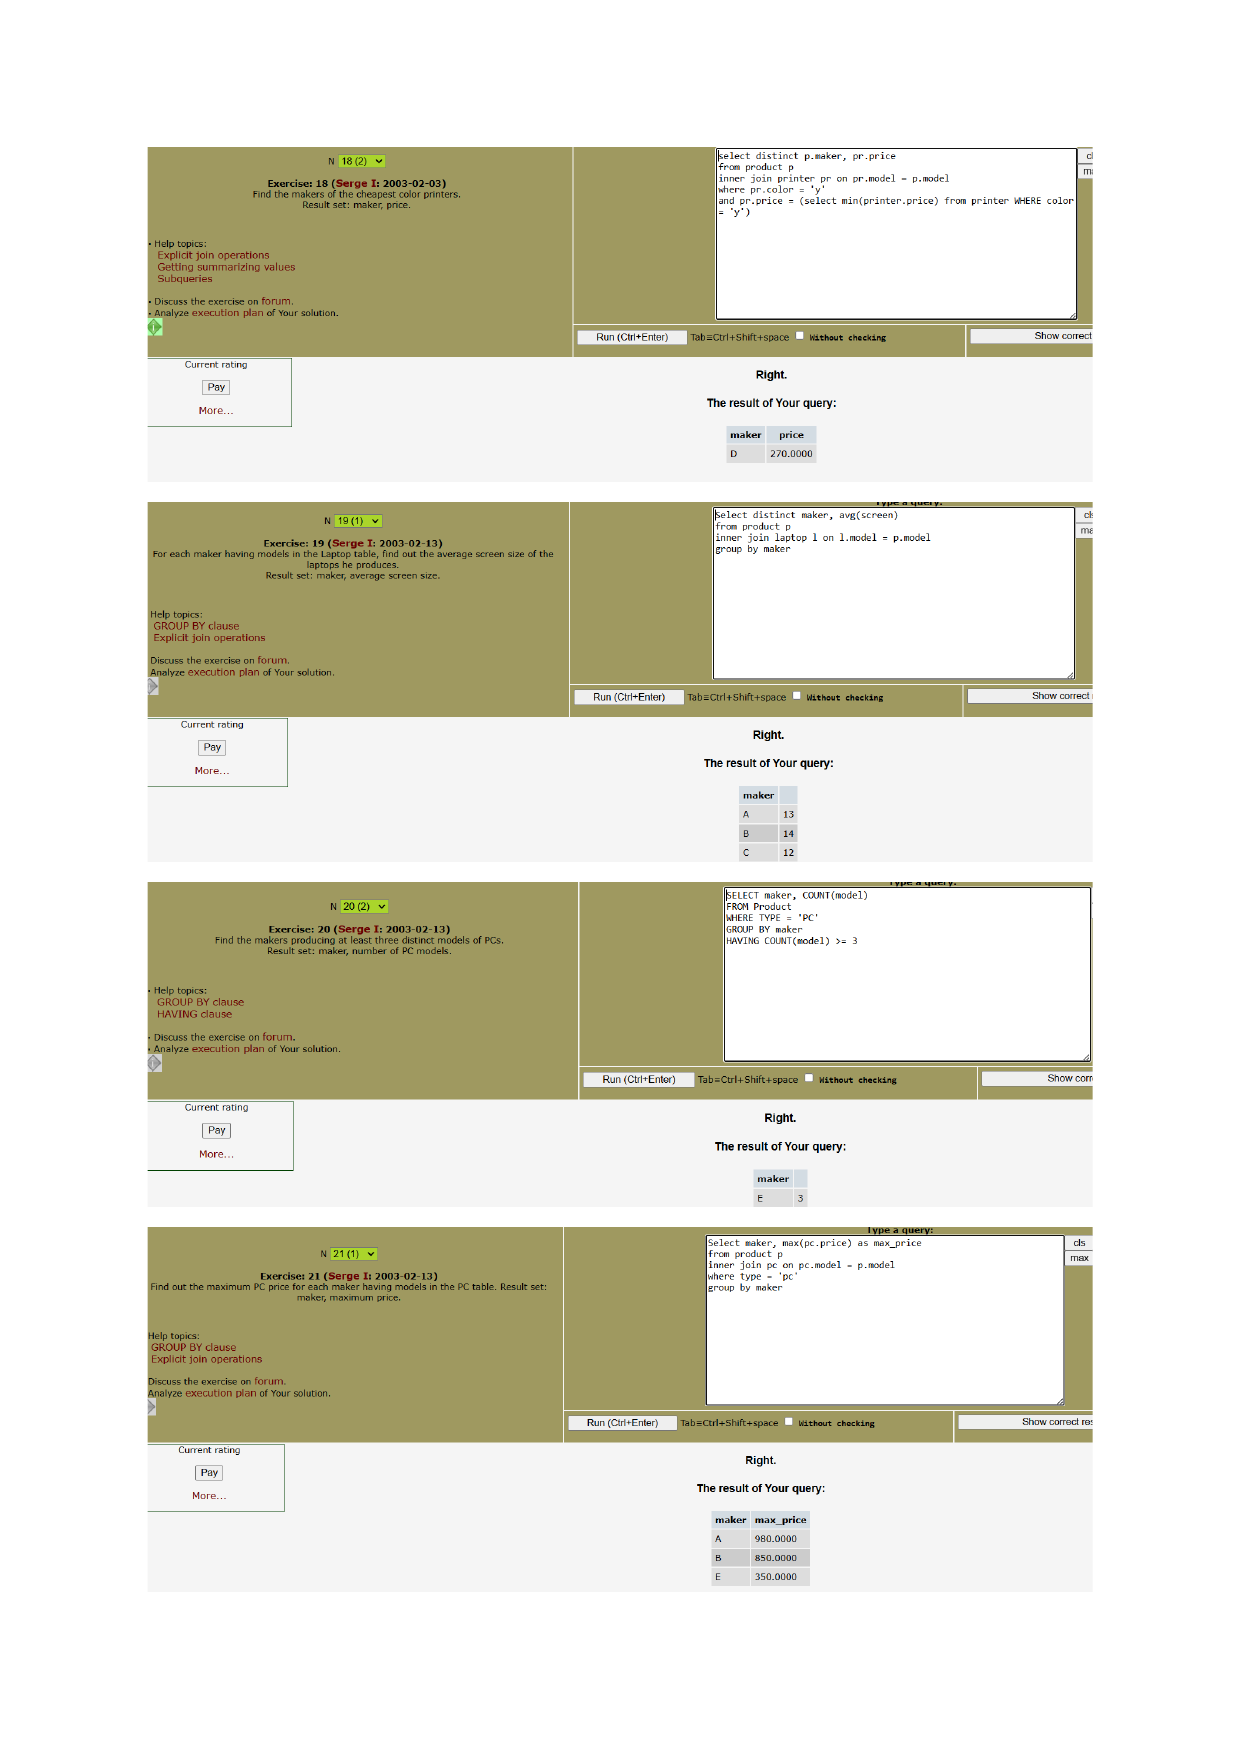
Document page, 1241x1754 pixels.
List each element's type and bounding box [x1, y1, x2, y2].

picture [147, 147, 1093, 482]
picture [147, 882, 1093, 1207]
picture [147, 1227, 1093, 1592]
picture [147, 502, 1093, 862]
